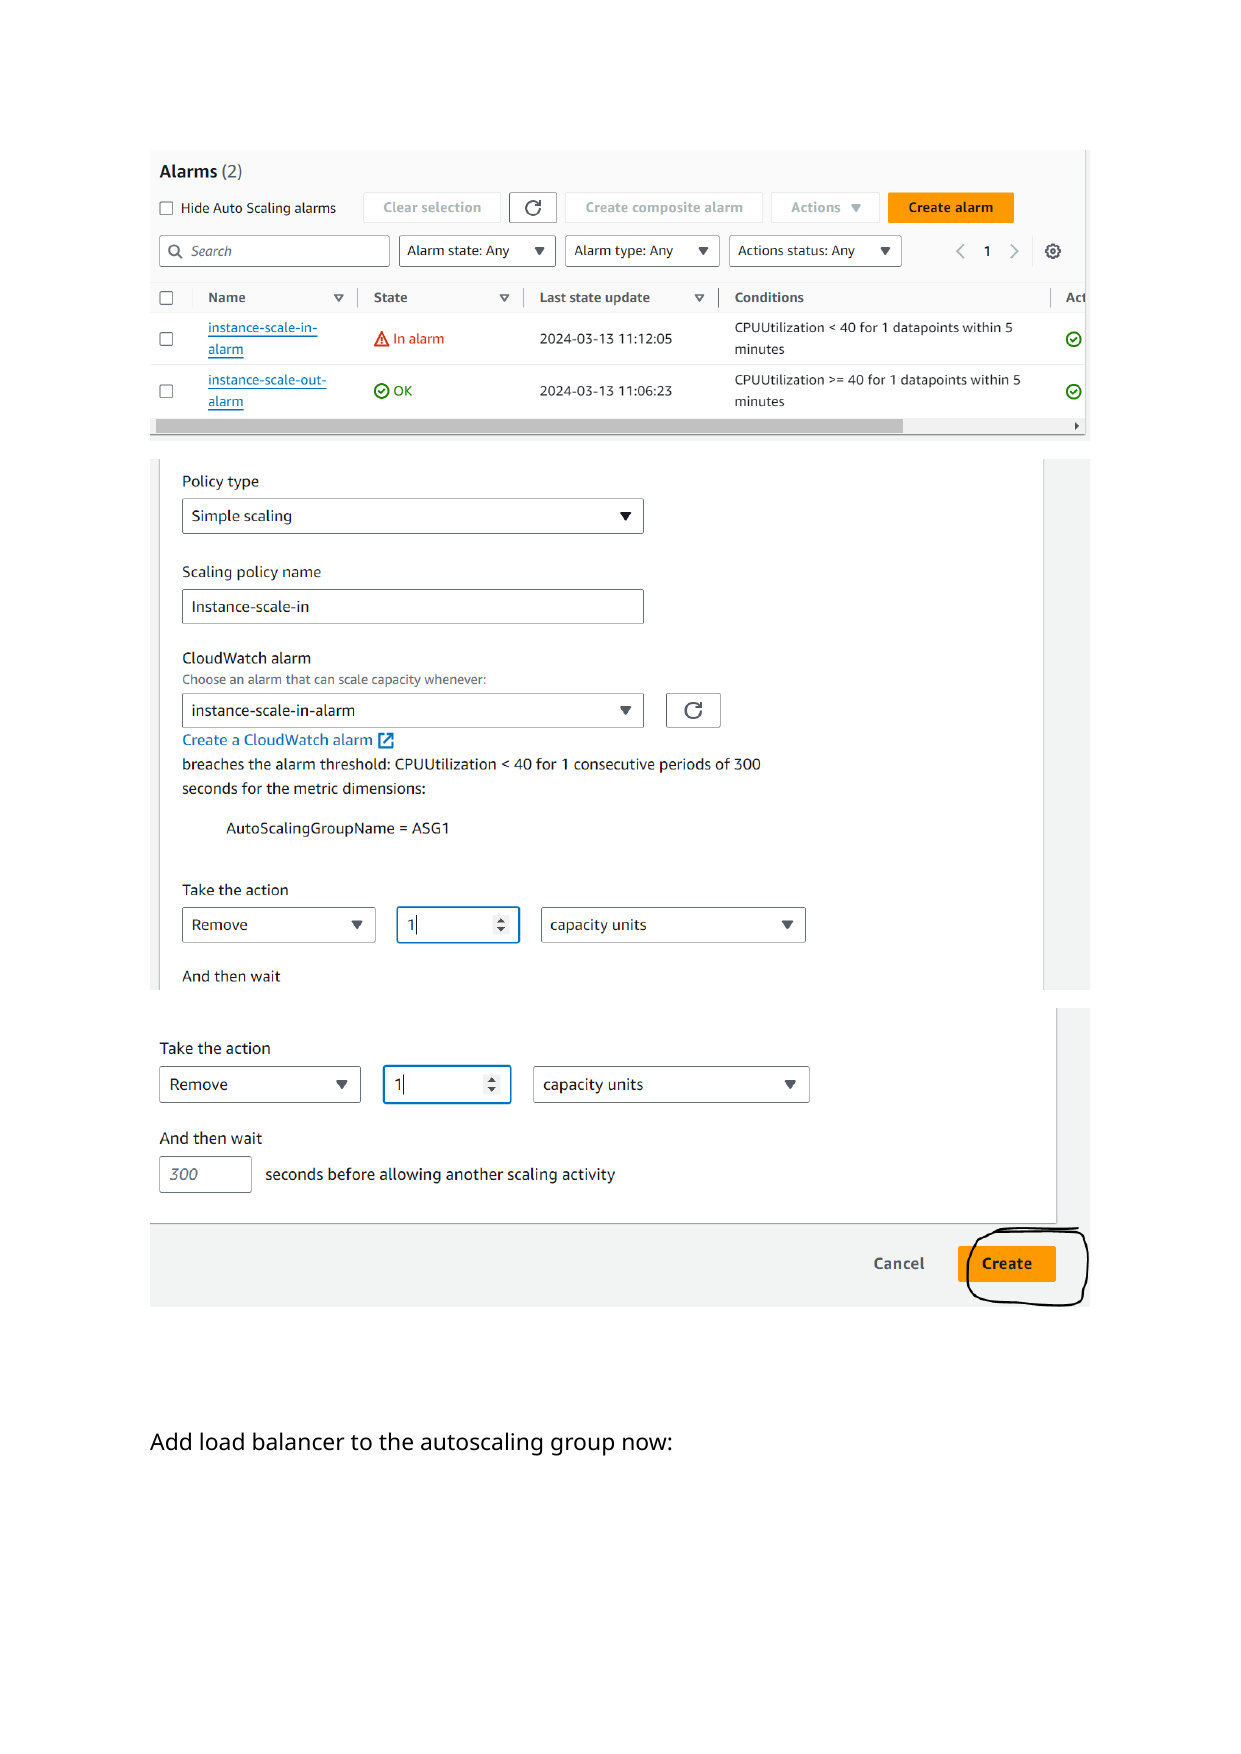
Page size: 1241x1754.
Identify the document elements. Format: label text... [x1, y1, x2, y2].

picture [150, 150, 1091, 441]
picture [150, 459, 1091, 990]
picture [150, 1008, 1091, 1307]
text Add load balancer to the autoscaling group now: [150, 1426, 1090, 1458]
